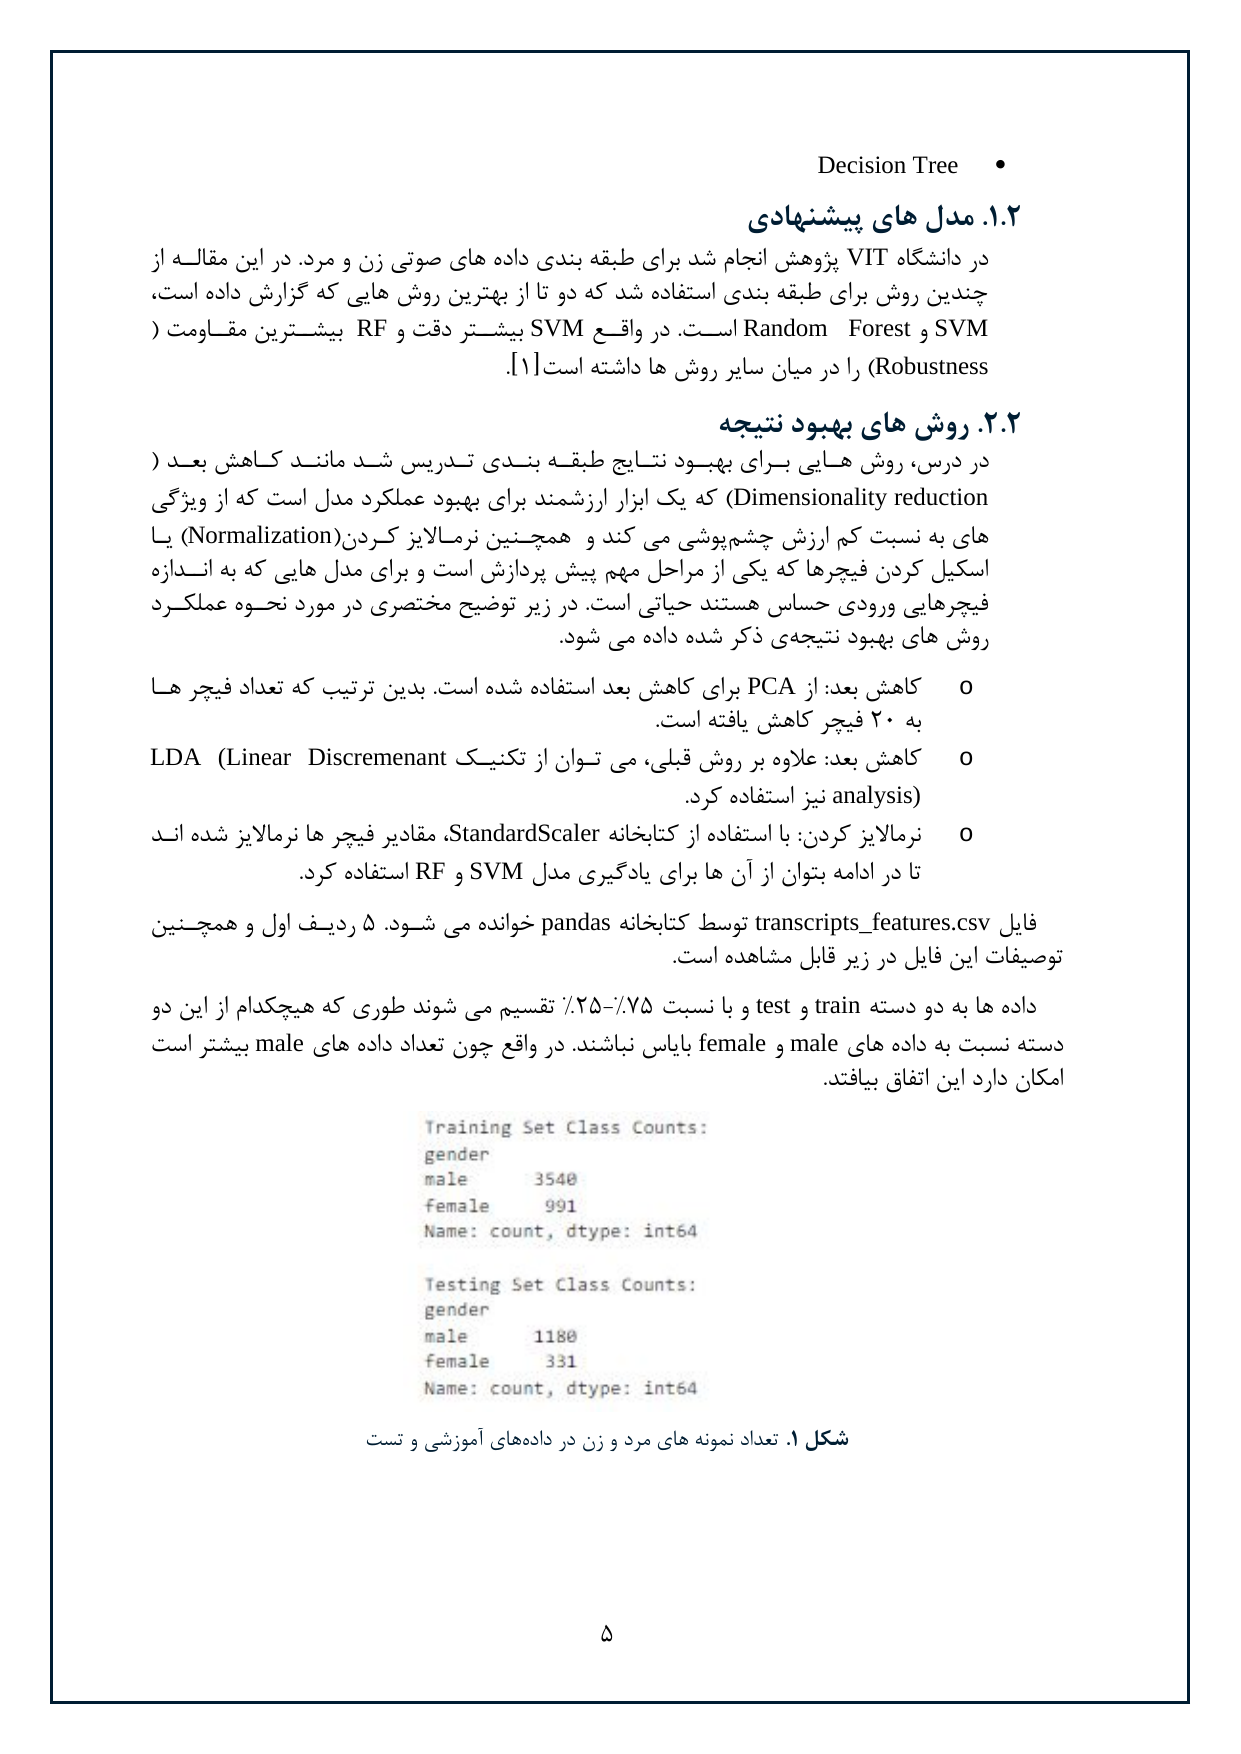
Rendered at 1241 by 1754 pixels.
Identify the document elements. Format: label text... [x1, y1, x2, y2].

text در دانشگاه VIT پژوهش انجام شد برای طبقه بندی داده های صوتی زن و مرد. در این مقاله از چندین روش برای طبقه بندی استفاده شد که دو تا از بهترین روش هایی که گزارش داده است، SVM و Random Forest است. در واقع SVM بیشتر دقت و RF بیشترین مقاومت (Robustness) را در میان سایر روش ها داشته است[1]. [150, 242, 989, 384]
list نرمالایز کردن: با استفاده از کتابخانه StandardScaler، مقادیر فیچر ها نرمالایز شده اند تا در ادامه بتوان از آن ها برای یادگیری مدل SVM و RF استفاده کرد. [150, 818, 959, 889]
picture [403, 1111, 811, 1412]
text در درس، روش هایی برای بهبود نتایج طبقه بندی تدریس شد مانند کاهش بعد (Dimensionality reduction) که یک ابزار ارزشمند برای بهبود عملکرد مدل است که از ویژگی های به نسبت کم ارزش چشم‌پوشی می کند و همچنین نرمالایز کردن(Normalization) یا اسکیل کردن فیچرها که یکی از مراحل مهم پیش پردازش است و برای مدل هایی که به اندازه فیچرهایی ورودی حساس هستند حیاتی است. در زیر توضیح مختصری در مورد نحوه عملکرد روش های بهبود نتیجه‌ی ذکر شده داده می شود. [150, 449, 989, 654]
text داده ها به دو دسته train و test و با نسبت 75%-25% تقسیم می شوند طوری که هیچکدام از این دو دسته نسبت به داده های male و female بایاس نباشند. در واقع چون تعداد داده های male بیشتر است امکان دارد این اتفاق بیافتد. [150, 990, 1063, 1095]
list کاهش بعد: علاوه بر روش قبلی، می توان از تکنیک LDA (Linear Discremenant analysis) نیز استفاده کرد. [150, 742, 959, 813]
list کاهش بعد: از PCA برای کاهش بعد استفاده شده است. بدین ترتیب که تعداد فیچر ها به 20 فیچر کاهش یافته است. [150, 671, 959, 738]
list Decision Tree [150, 150, 996, 179]
text فایل transcripts_features.csv توسط کتابخانه pandas خوانده می شود. 5 ردیف اول و همچنین توصیفات این فایل در زیر قابل مشاهده است. [150, 907, 1063, 973]
text شکل 1. تعداد نمونه های مرد و زن در داده‌های آموزشی و تست [150, 1428, 1063, 1453]
subtitle 1.2. مدل های پیشنهادی [150, 204, 1063, 237]
subtitle 2.2. روش های بهبود نتیجه [150, 410, 1063, 444]
